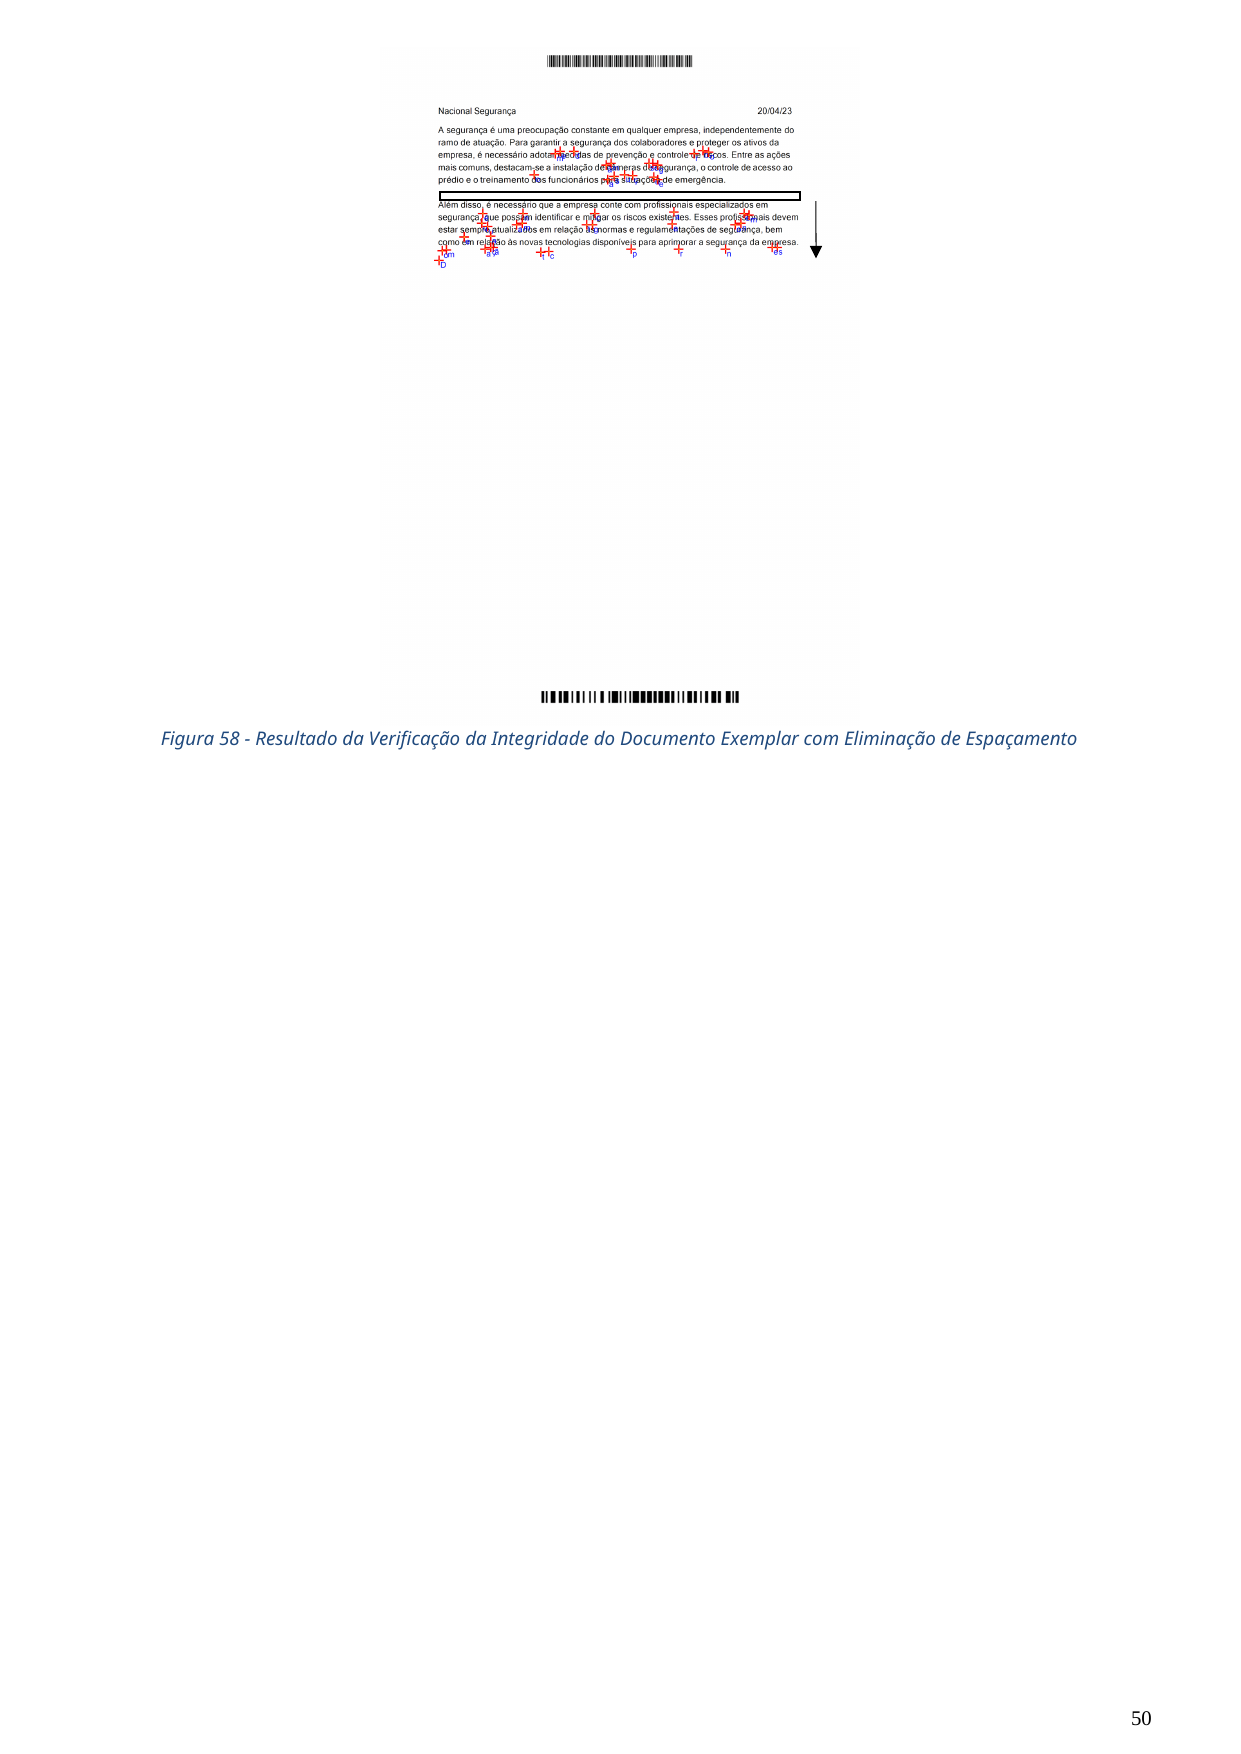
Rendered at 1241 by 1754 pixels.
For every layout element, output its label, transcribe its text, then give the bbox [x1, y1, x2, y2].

text Figura 58 - Resultado da Verificação da Integridade do Documento Exemplar com Eliminação de Espaçamento [89, 725, 1152, 751]
picture [380, 47, 860, 726]
